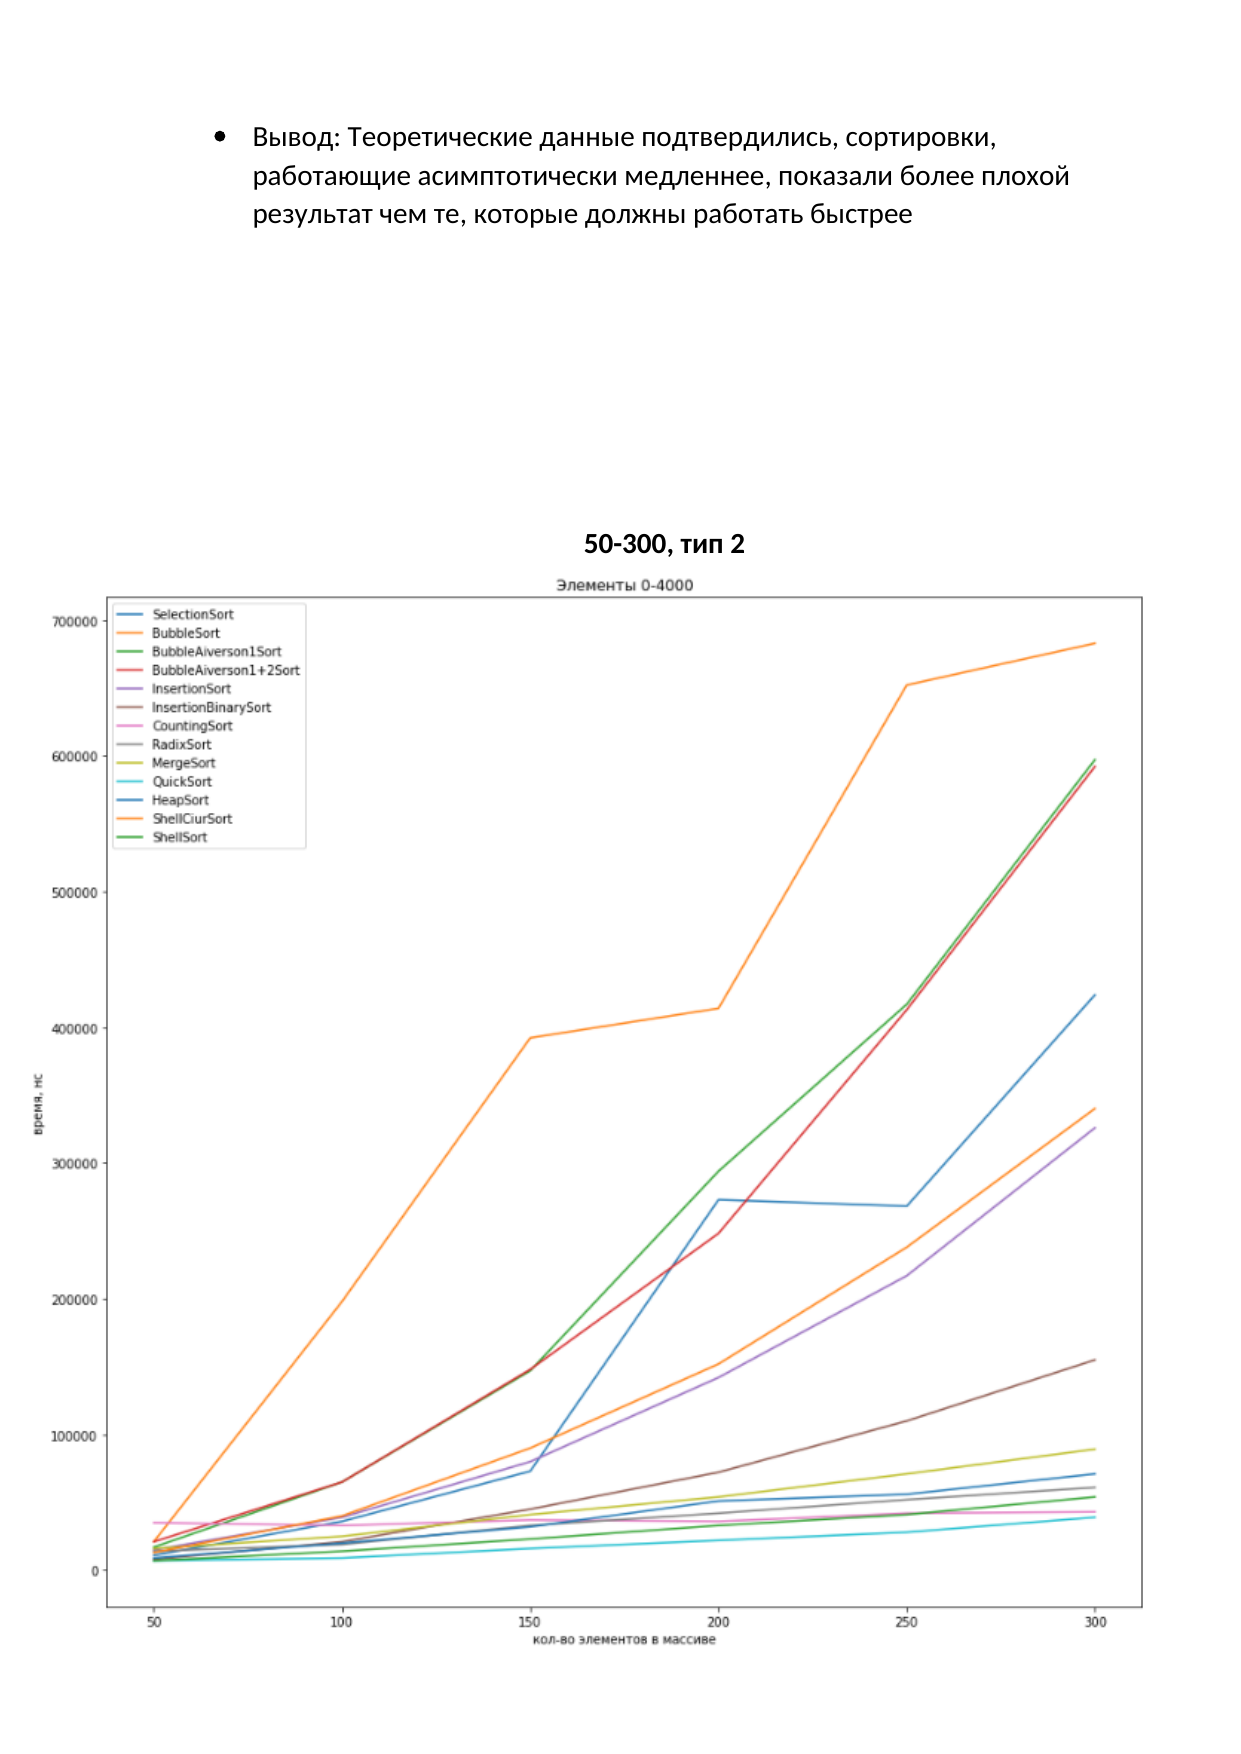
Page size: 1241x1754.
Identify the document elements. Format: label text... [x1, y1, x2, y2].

list Вывод: Теоретические данные подтвердились, сортировки, работающие асимптотически медленнее, показали более плохой результат чем те, которые должны работать быстрее [215, 118, 1152, 231]
text 50-300, тип 2 [177, 526, 1152, 561]
picture [4, 565, 1240, 1669]
